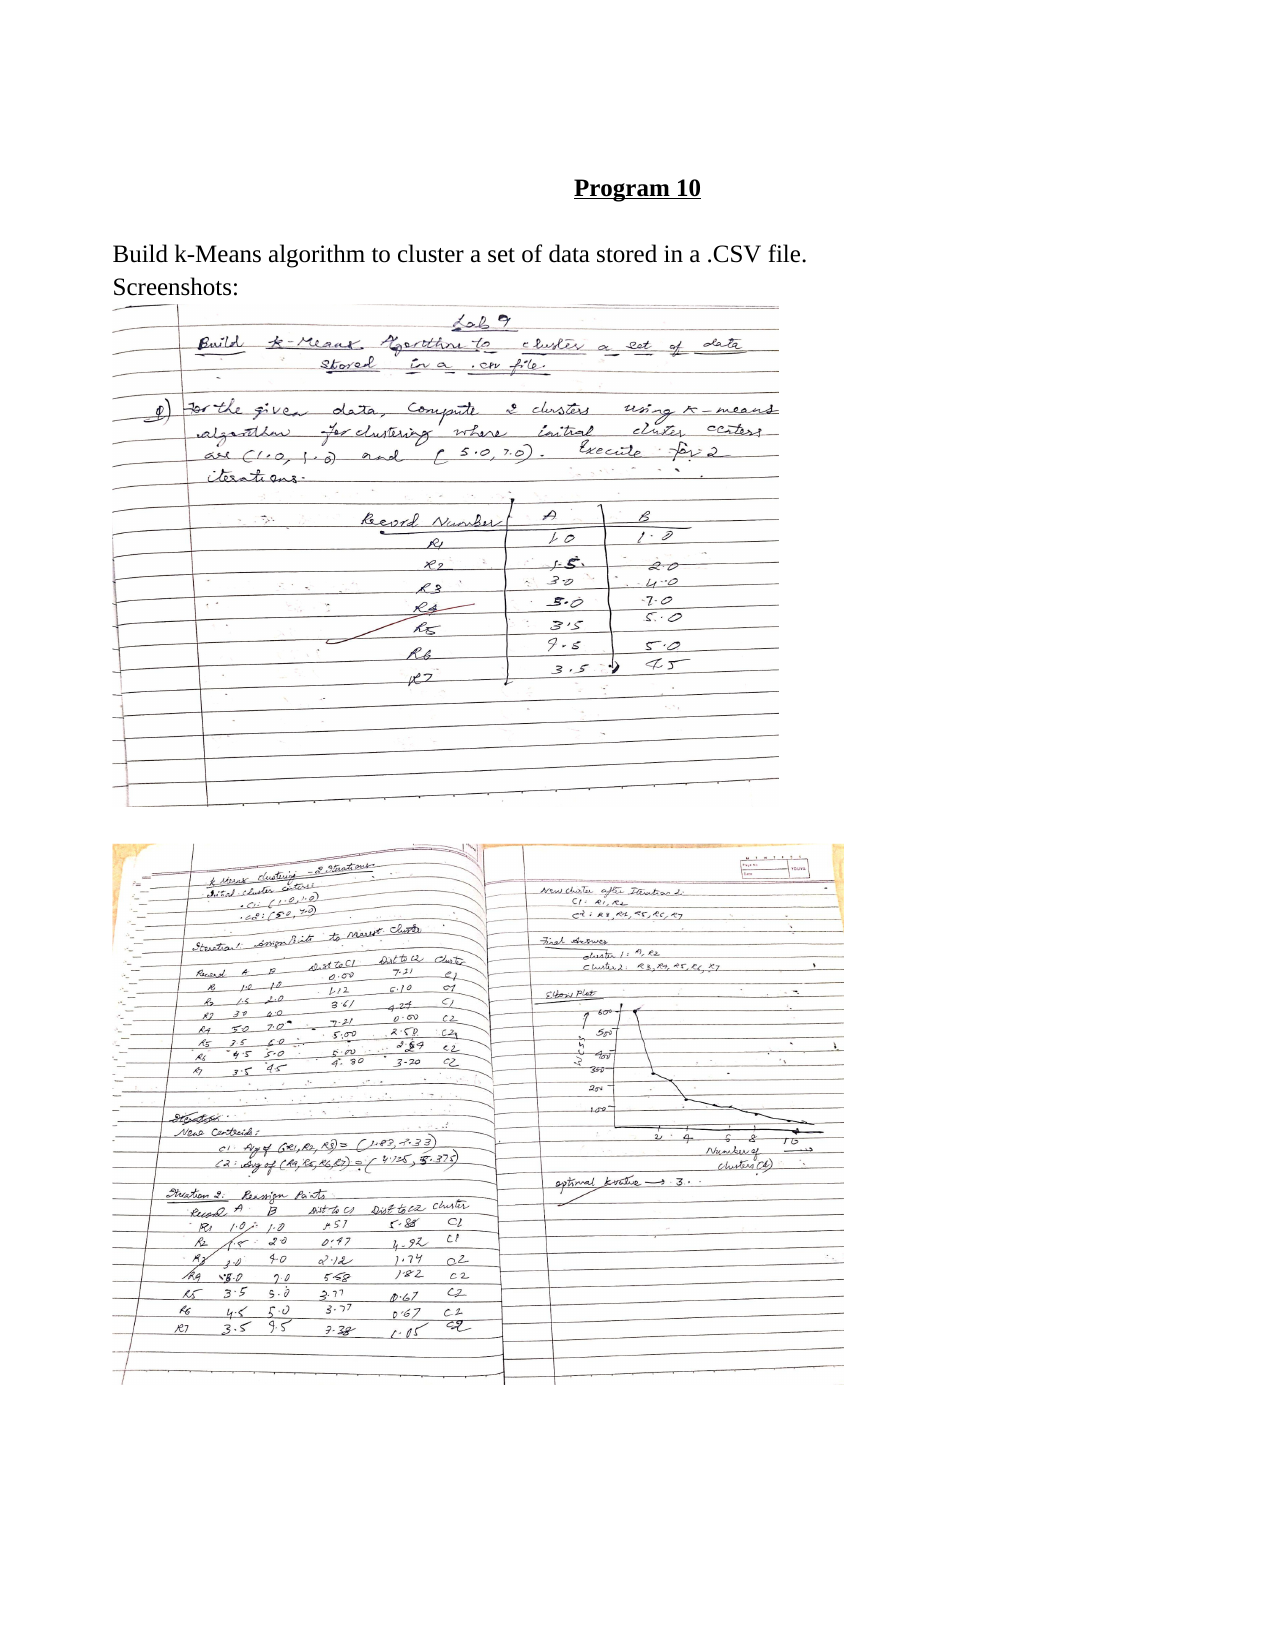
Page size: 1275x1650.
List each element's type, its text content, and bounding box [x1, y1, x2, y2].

text Build k-Means algorithm to cluster a set of data stored in a .CSV file. [112, 239, 1162, 267]
picture [113, 844, 844, 1385]
text Screenshots: [112, 272, 1162, 300]
text Program 10 [112, 173, 1162, 201]
picture [113, 305, 779, 807]
